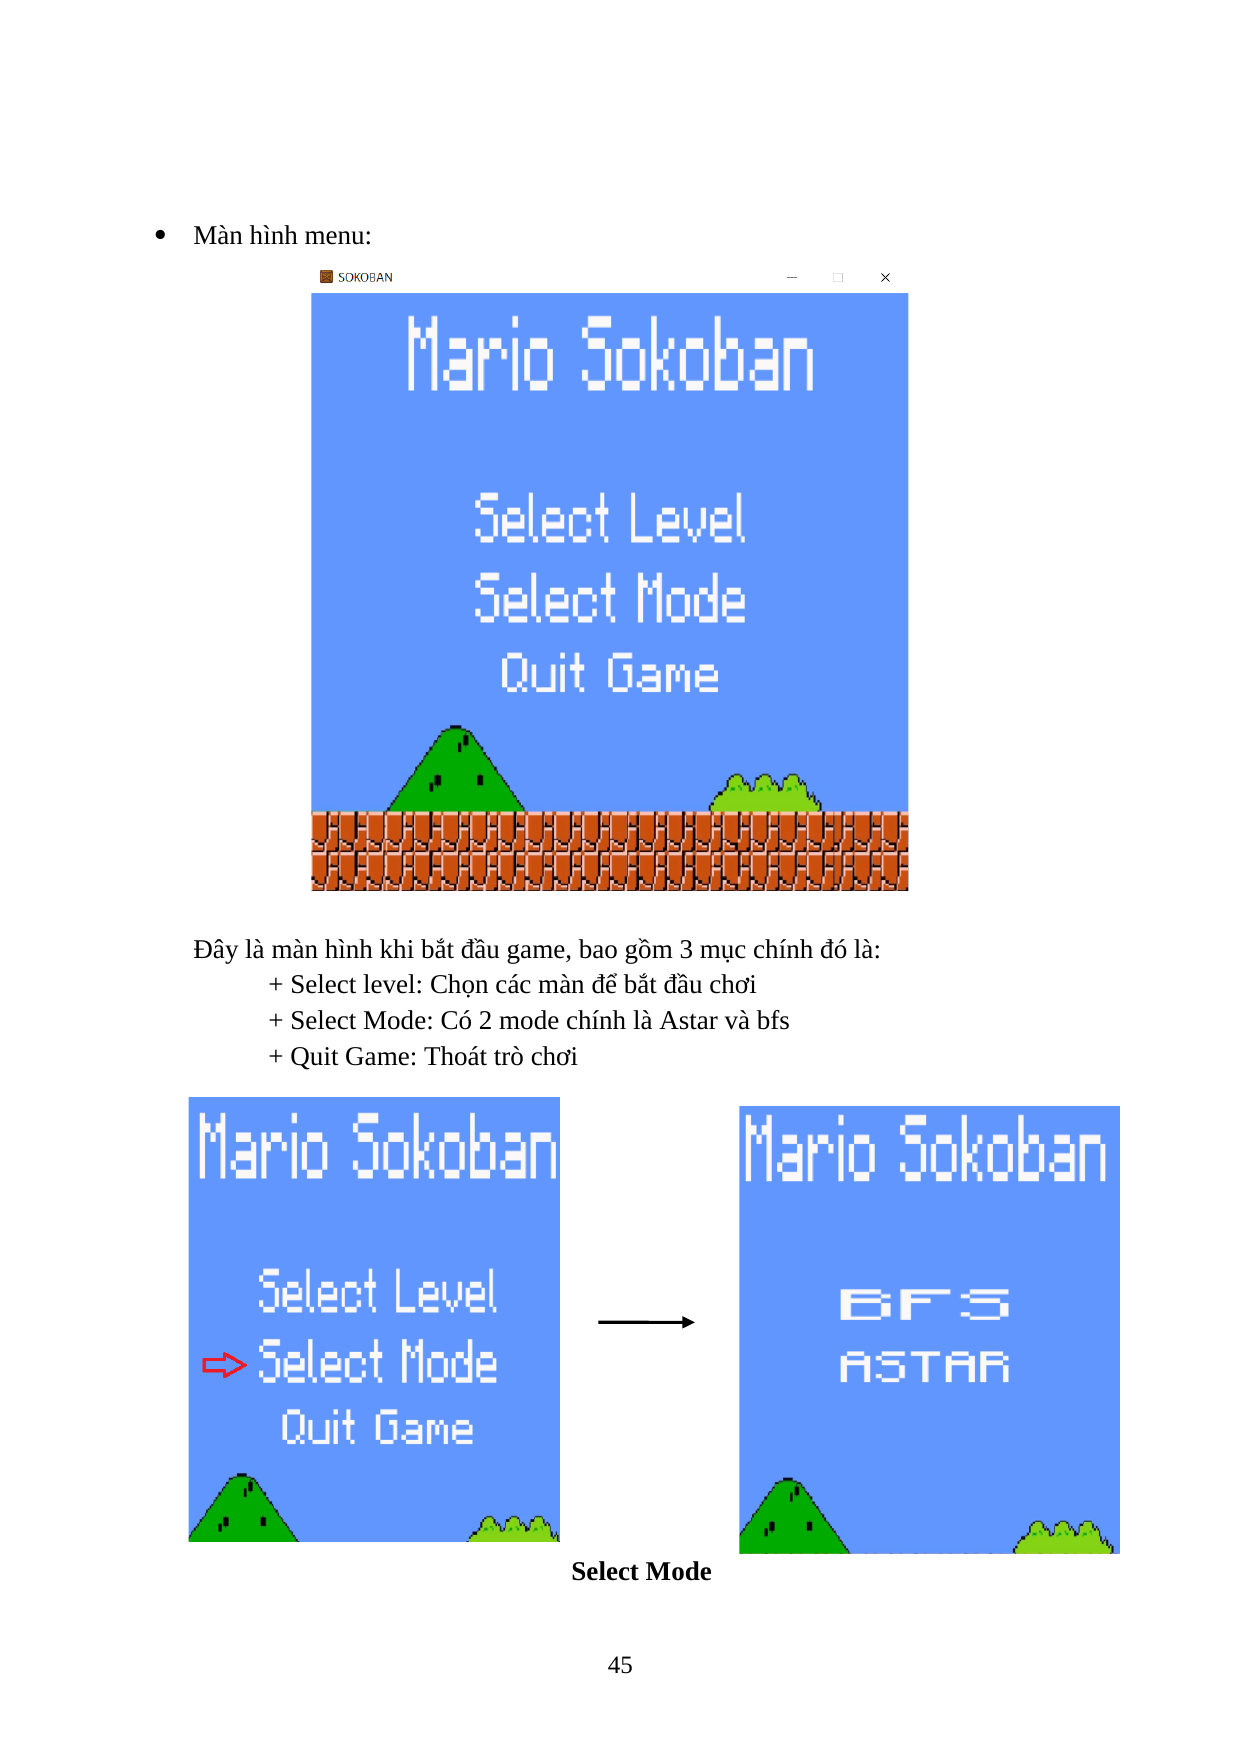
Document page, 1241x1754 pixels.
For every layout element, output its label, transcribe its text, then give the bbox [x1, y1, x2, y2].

picture [188, 1097, 560, 1541]
list Màn hình menu: [156, 219, 1122, 250]
list + Quit Game: Thoát trò chơi [193, 1040, 1122, 1071]
list Đây là màn hình khi bắt đầu game, bao gồm 3 mục chính đó là: [118, 933, 1122, 964]
list + Select Mode: Có 2 mode chính là Astar và bfs [193, 1004, 1122, 1036]
list + Select level: Chọn các màn để bắt đầu chơi [193, 969, 1122, 1000]
picture [738, 1106, 1120, 1553]
picture [311, 262, 909, 891]
text Select Mode [118, 1555, 1122, 1586]
